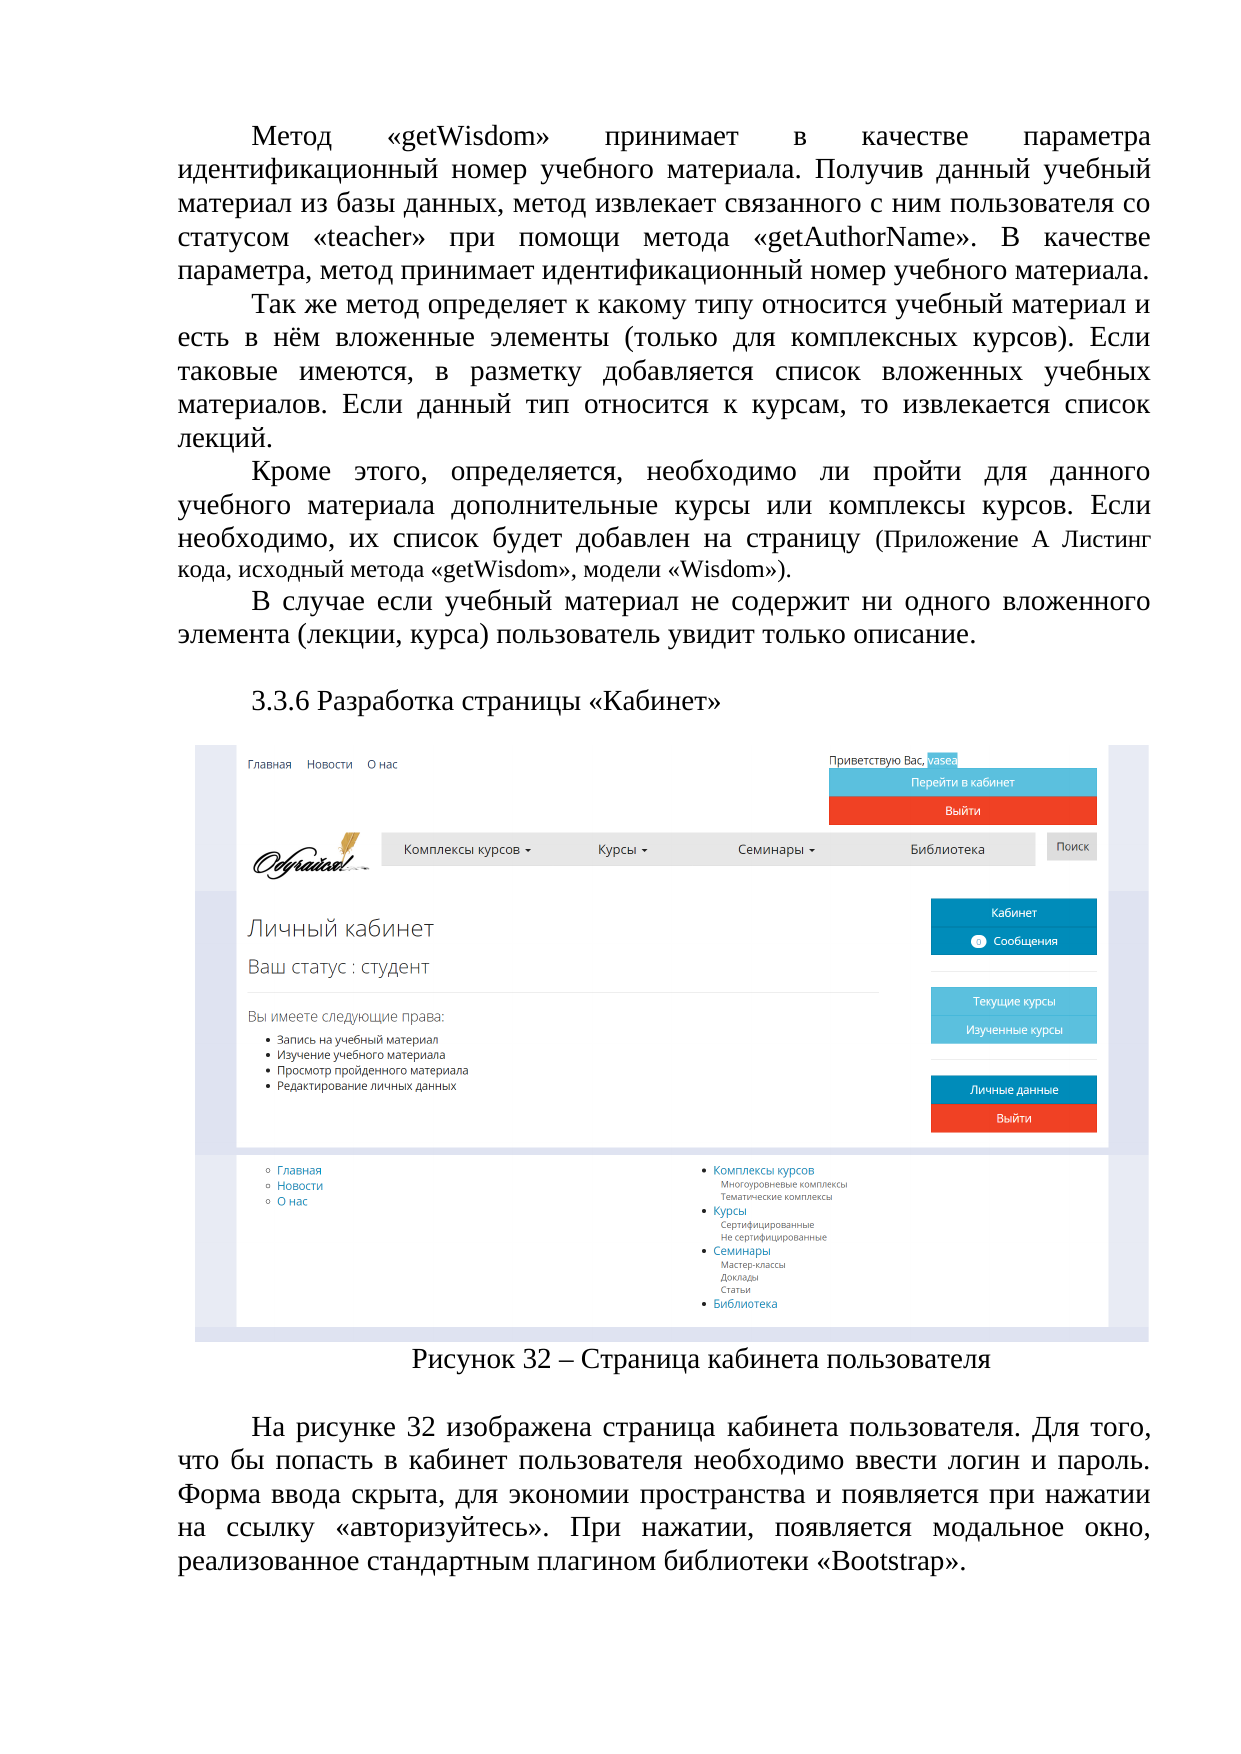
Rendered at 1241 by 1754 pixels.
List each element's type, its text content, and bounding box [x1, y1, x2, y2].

text В случае если учебный материал не содержит ни одного вложенного элемента (лекции, курса) пользователь увидит только описание. [177, 583, 1152, 650]
text 3.3.6 Разработка страницы «Кабинет» [177, 683, 1152, 717]
text Кроме этого, определяется, необходимо ли пройти для данного учебного материала дополнительные курсы или комплексы курсов. Если необходимо, их список будет добавлен на страницу (Приложение А Листинг кода, исходный метода «getWisdom», модели «Wisdom»). [177, 453, 1152, 583]
picture [195, 745, 1149, 1342]
text Рисунок 32 – Страница кабинета пользователя [177, 1342, 1152, 1375]
text Так же метод определяет к какому типу относится учебный материал и есть в нём вложенные элементы (только для комплексных курсов). Если таковые имеются, в разметку добавляется список вложенных учебных материалов. Если данный тип относится к курсам, то извлекается список лекций. [177, 286, 1152, 453]
text Метод «getWisdom» принимает в качестве параметра идентификационный номер учебного материала. Получив данный учебный материал из базы данных, метод извлекает связанного с ним пользователя со статусом «teacher» при помощи метода «getAuthorName». В качестве параметра, метод принимает идентификационный номер учебного материала. [177, 118, 1152, 286]
text На рисунке 32 изображена страница кабинета пользователя. Для того, что бы попасть в кабинет пользователя необходимо ввести логин и пароль. Форма ввода скрыта, для экономии пространства и появляется при нажатии на ссылку «авторизуйтесь». При нажатии, появляется модальное окно, реализованное стандартным плагином библиотеки «Bootstrap». [177, 1409, 1152, 1576]
